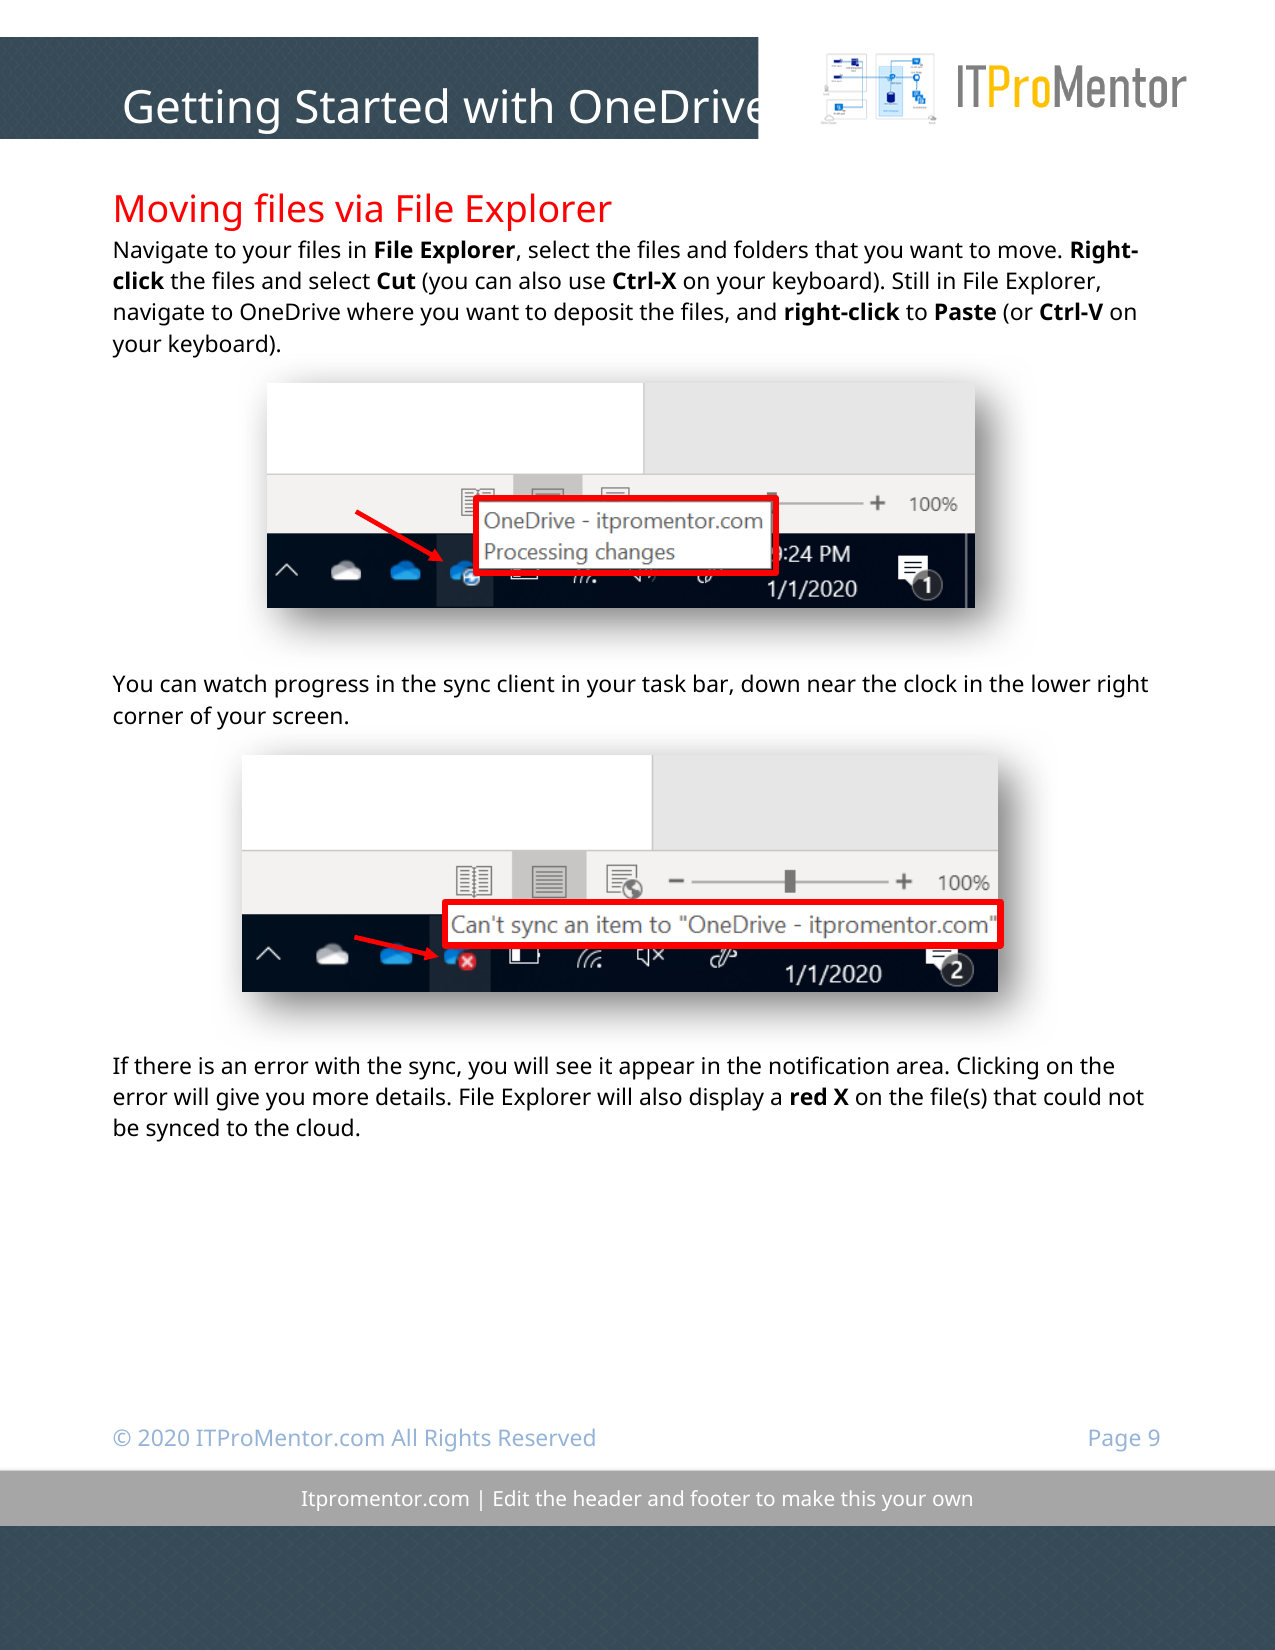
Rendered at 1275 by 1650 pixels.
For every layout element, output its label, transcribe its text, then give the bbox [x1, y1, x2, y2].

picture [242, 755, 998, 992]
text If there is an error with the sync, you will see it appear in the notification area. Clicking on the error will give you more details. File Explorer will also display a red X on the file(s) that could not be synced to the cloud. [112, 1050, 1162, 1143]
text Navigate to your files in File Explorer, select the files and folders that you want to move. Right-click the files and select Cut (you can also use Ctrl-X on your keyboard). Still in File Explorer, navigate to OneDrive where you want to deposit the files, and right-click to Paste (or Ctrl-V on your keyboard). [112, 234, 1162, 359]
picture [448, 905, 997, 942]
picture [820, 45, 1193, 130]
subtitle Moving files via File Explorer [112, 183, 1162, 234]
text You can watch progress in the sync client in your task bar, down near the clock in the lower right corner of your screen. [112, 668, 1162, 731]
picture [267, 383, 975, 608]
